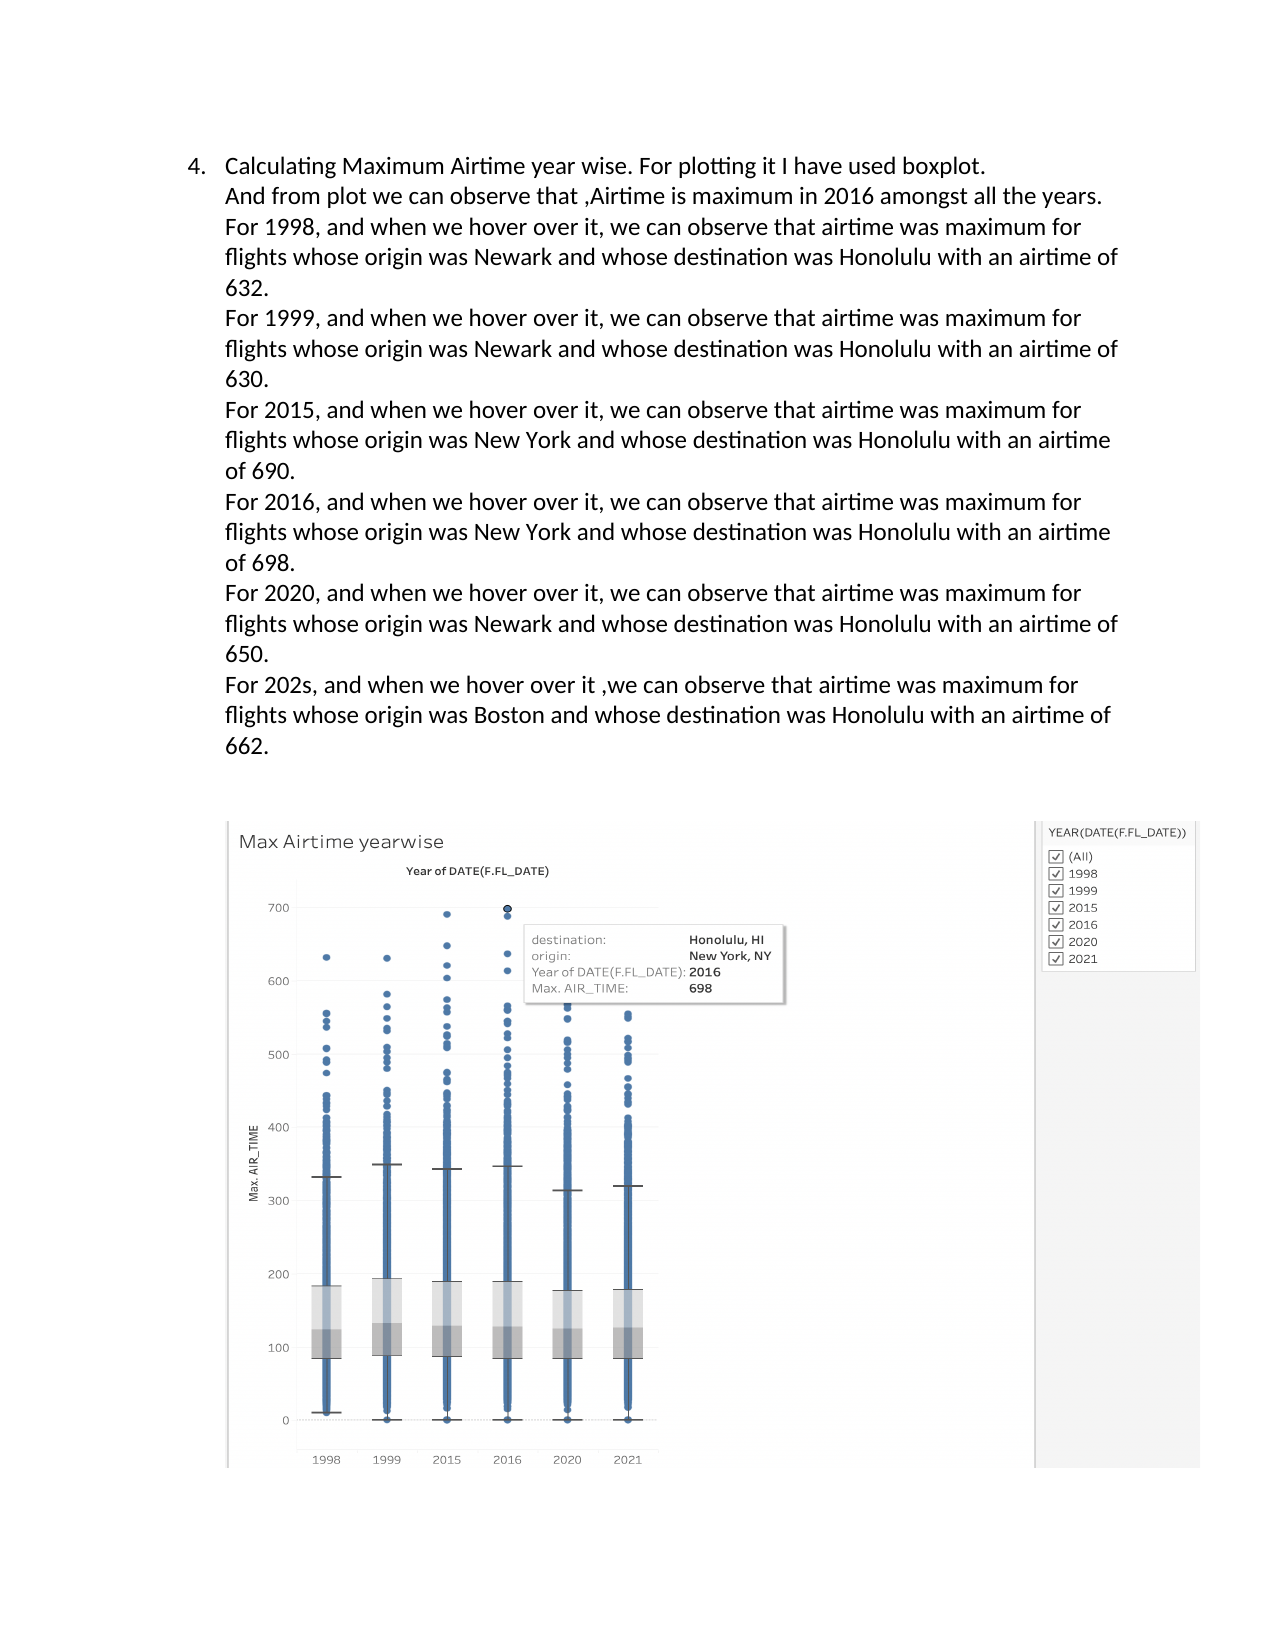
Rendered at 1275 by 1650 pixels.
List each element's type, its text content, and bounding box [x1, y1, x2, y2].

list For 1999, and when we hover over it, we can observe that airtime was maximum for flights whose origin was Newark and whose destination was Honolulu with an airtime of 630. [225, 303, 1125, 394]
list For 1998, and when we hover over it, we can observe that airtime was maximum for flights whose origin was Newark and whose destination was Honolulu with an airtime of 632. [225, 211, 1125, 303]
list For 2020, and when we hover over it, we can observe that airtime was maximum for flights whose origin was Newark and whose destination was Honolulu with an airtime of 650. [225, 577, 1125, 669]
list For 202s, and when we hover over it ,we can observe that airtime was maximum for flights whose origin was Boston and whose destination was Honolulu with an airtime of 662. [225, 669, 1125, 760]
picture [225, 821, 1200, 1468]
list And from plot we can observe that ,Airtime is maximum in 2016 amongst all the years. [225, 181, 1125, 211]
list For 2015, and when we hover over it, we can observe that airtime was maximum for flights whose origin was New York and whose destination was Honolulu with an airtime of 690. [225, 394, 1125, 486]
list For 2016, and when we hover over it, we can observe that airtime was maximum for flights whose origin was New York and whose destination was Honolulu with an airtime of 698. [225, 486, 1125, 577]
list Calculating Maximum Airtime year wise. For plotting it I have used boxplot. [187, 150, 1125, 181]
